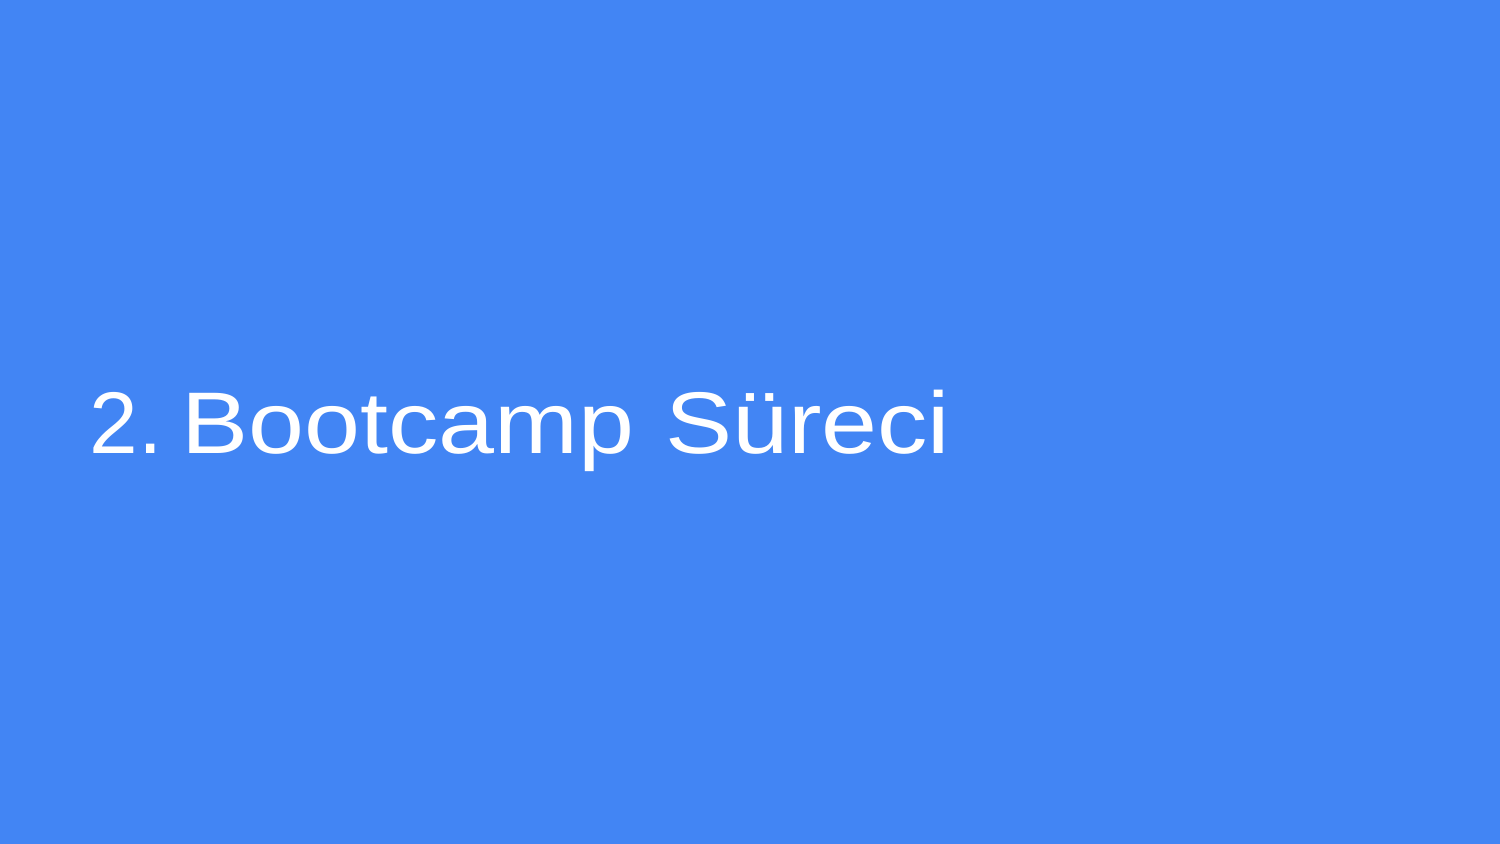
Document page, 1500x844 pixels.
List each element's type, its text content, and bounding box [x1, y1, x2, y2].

title Bootcamp Süreci [89, 371, 1485, 472]
